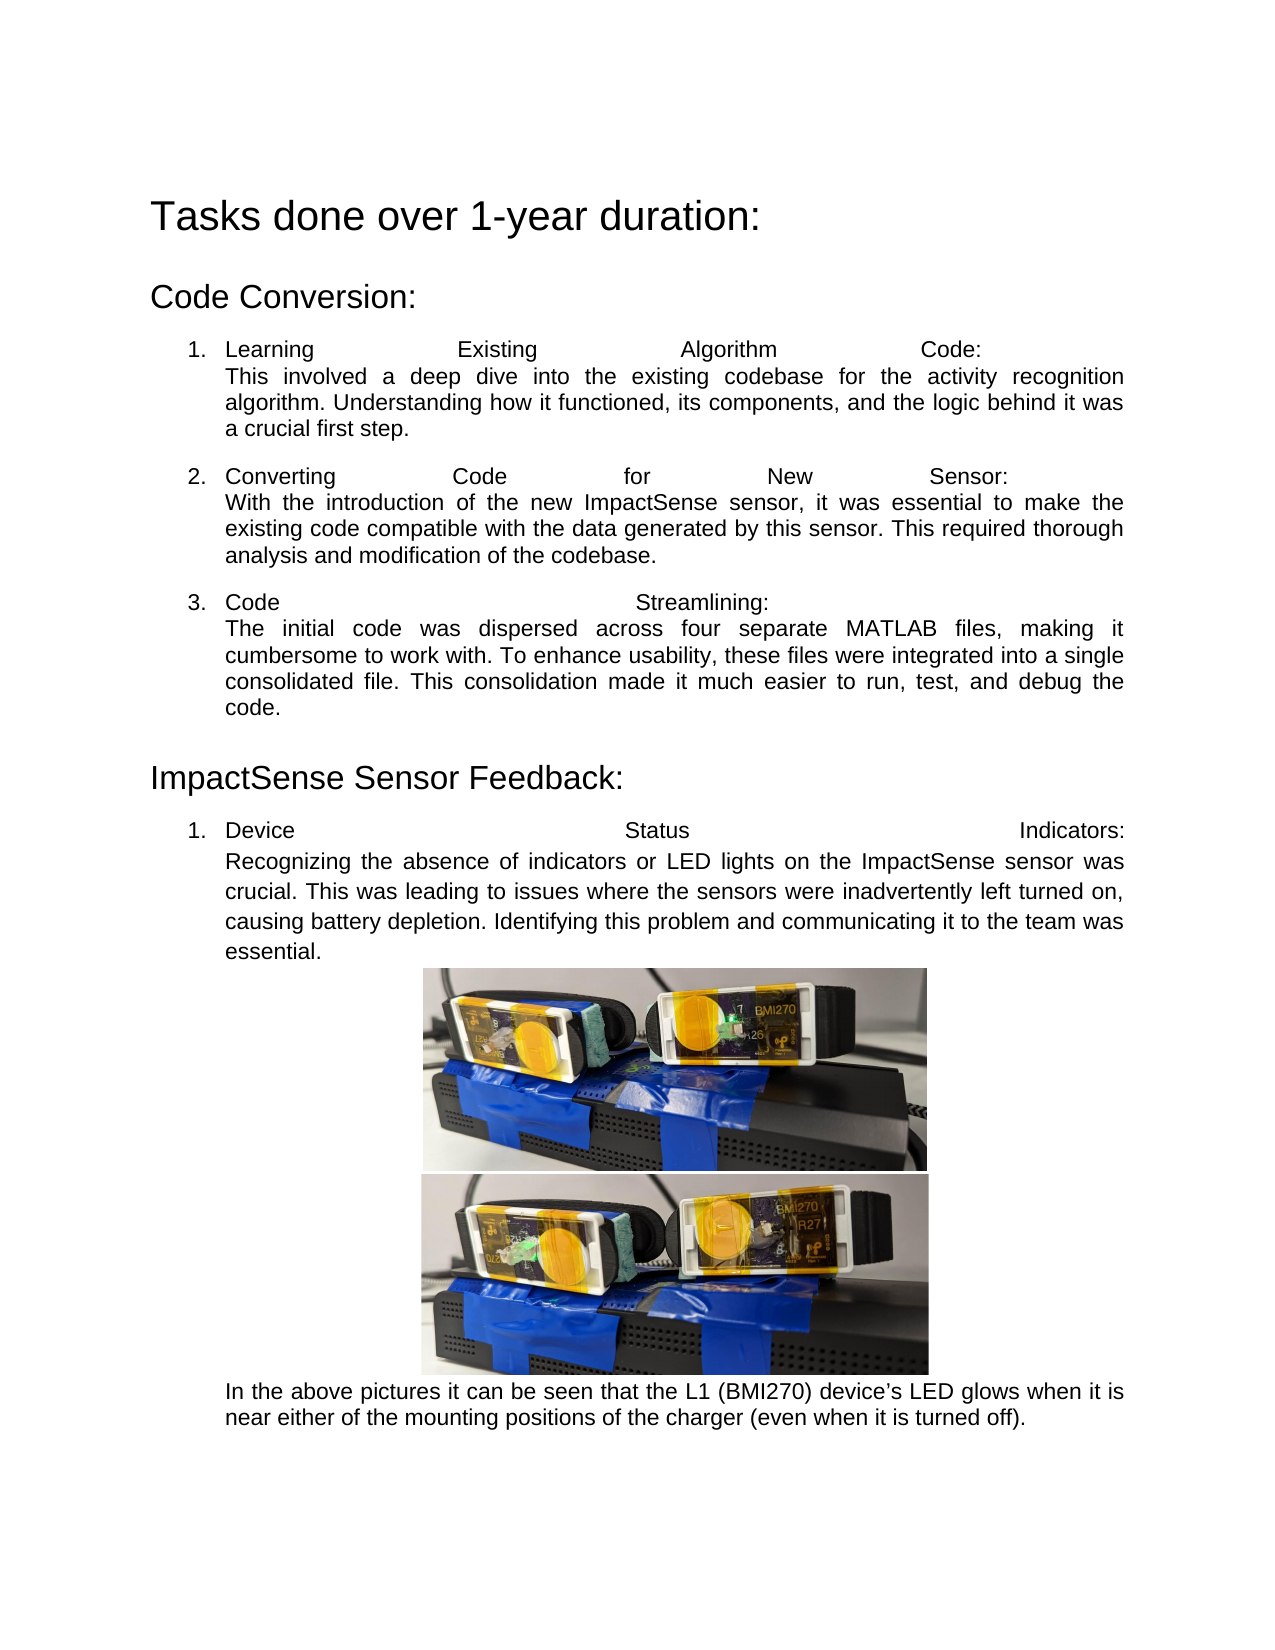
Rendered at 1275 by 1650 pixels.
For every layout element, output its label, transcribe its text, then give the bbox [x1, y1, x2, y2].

list Learning Existing Algorithm Code: This involved a deep dive into the existing codebase for the activity recognition algorithm. Understanding how it functioned, its components, and the logic behind it was a crucial first step. [187, 336, 1125, 442]
subtitle Tasks done over 1-year duration: [150, 192, 1125, 239]
list Device Status Indicators: Recognizing the absence of indicators or LED lights on the ImpactSense sensor was crucial. This was leading to issues where the sensors were inadvertently left turned on, causing battery depletion. Identifying this problem and communicating it to the team was essential. [187, 817, 1125, 964]
list Converting Code for New Sensor: With the introduction of the new ImpactSense sensor, it was essential to make the existing code compatible with the data generated by this sensor. This required thorough analysis and modification of the codebase. [187, 463, 1125, 568]
text In the above pictures it can be seen that the L1 (BMI270) device’s LED glows when it is near either of the mounting positions of the charger (even when it is turned off). [225, 1378, 1125, 1431]
subtitle ImpactSense Sensor Feedback: [150, 758, 1125, 797]
picture [421, 1174, 929, 1375]
subtitle Code Conversion: [150, 277, 1125, 316]
picture [423, 968, 927, 1171]
list Code Streamlining: The initial code was dispersed across four separate MATLAB files, making it cumbersome to work with. To enhance usability, these files were integrated into a single consolidated file. This consolidation made it much easier to run, test, and debug the code. [187, 589, 1125, 721]
